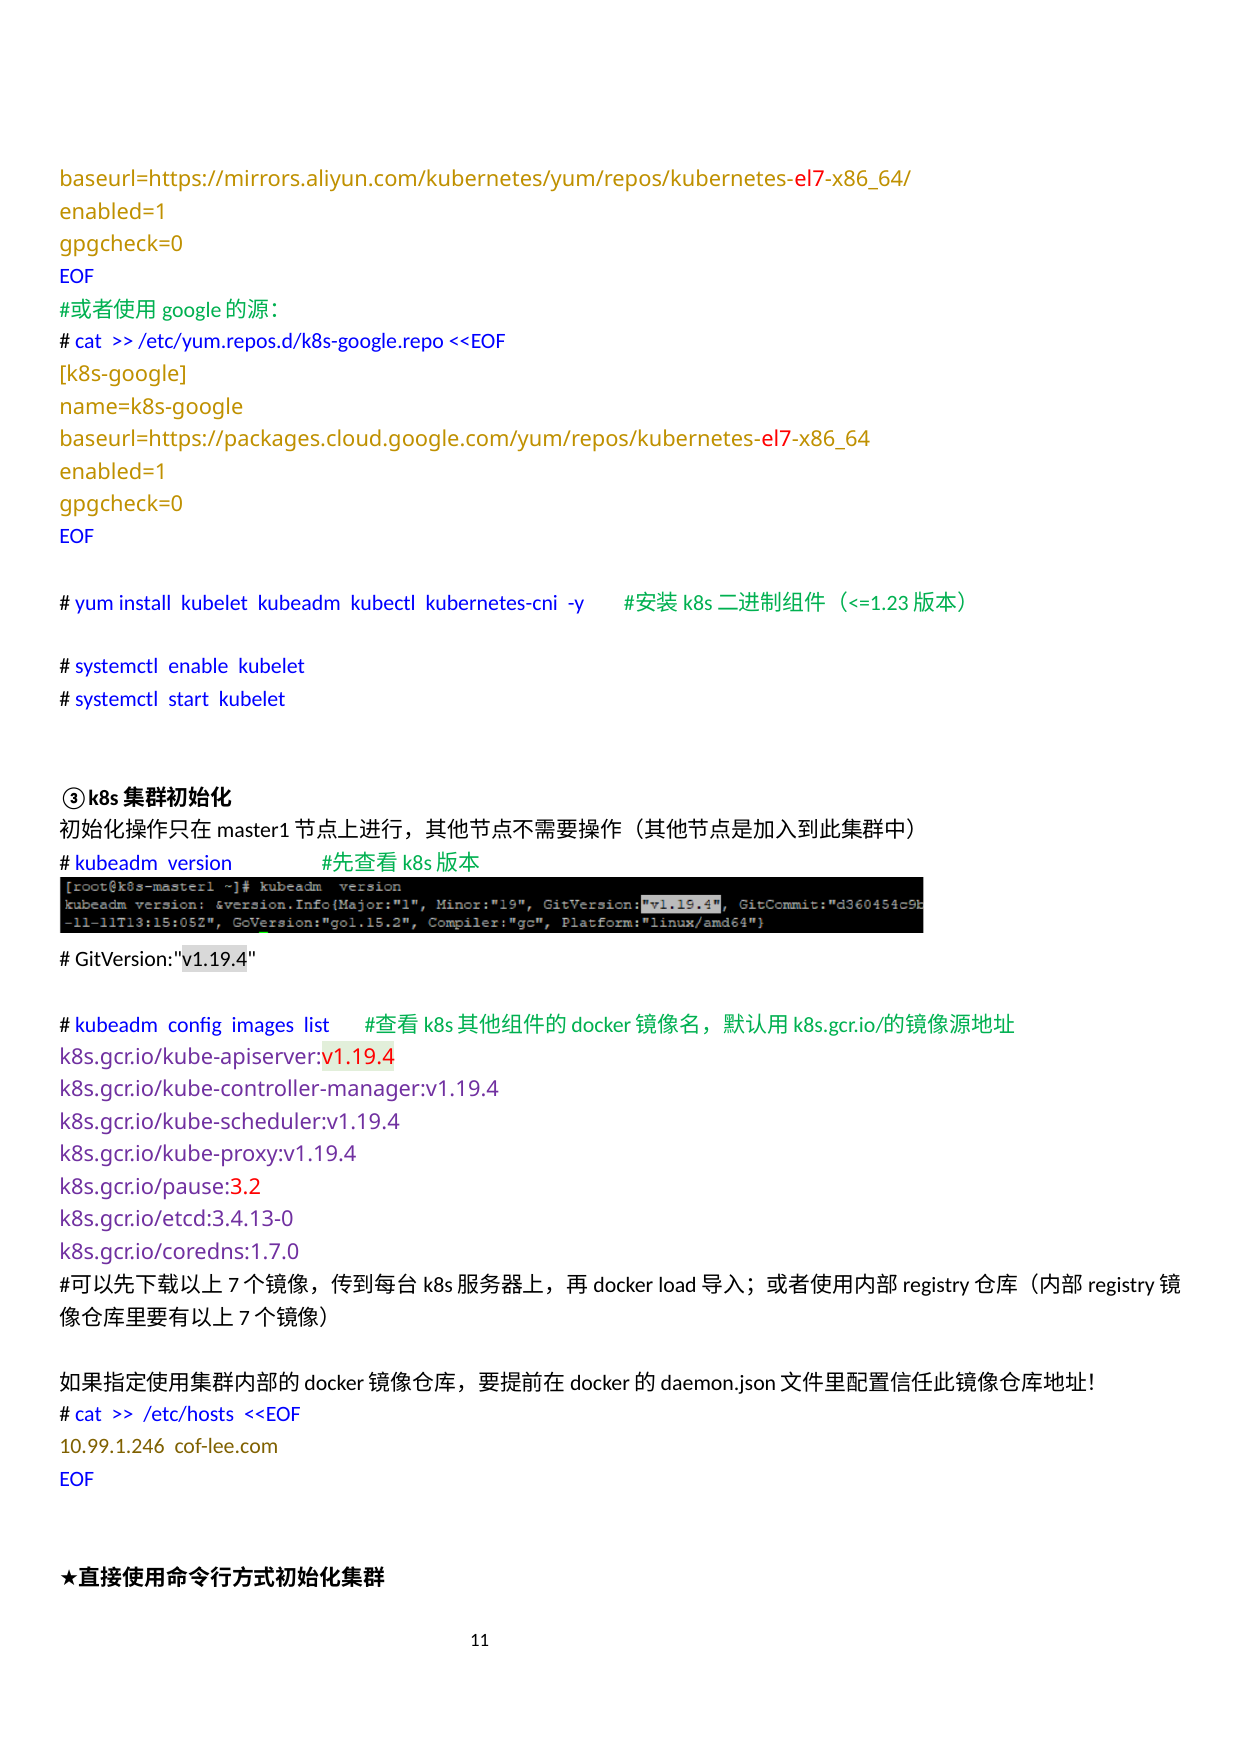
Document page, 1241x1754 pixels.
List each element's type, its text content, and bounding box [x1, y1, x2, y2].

text #可以先下载以上7个镜像，传到每台k8s服务器上，再docker load导入；或者使用内部registry仓库（内部registry镜像仓库里要有以上7个镜像） [59, 1267, 1181, 1332]
text # GitVersion:"v1.19.4" [59, 942, 1181, 974]
text gpgcheck=0 [59, 487, 1181, 519]
text enabled=1 [59, 194, 1181, 227]
text # systemctl enable kubelet [59, 649, 1181, 682]
text # cat >> /etc/yum.repos.d/k8s-google.repo <<EOF [59, 324, 1181, 357]
text # kubeadm config images list #查看k8s其他组件的docker镜像名，默认用k8s.gcr.io/的镜像源地址 [59, 1007, 1181, 1039]
text # kubeadm version #先查看k8s版本 [59, 844, 1181, 877]
text EOF [59, 519, 1181, 552]
text baseurl=https://packages.cloud.google.com/yum/repos/kubernetes-el7-x86_64 [59, 422, 1181, 454]
picture [59, 877, 924, 933]
text [k8s-google] [59, 357, 1181, 389]
text # yum install kubelet kubeadm kubectl kubernetes-cni -y #安装k8s二进制组件（<=1.23版本） [59, 584, 1181, 617]
text baseurl=https://mirrors.aliyun.com/kubernetes/yum/repos/kubernetes-el7-x86_64/ [59, 162, 1181, 194]
text # cat >> /etc/hosts <<EOF [59, 1397, 1181, 1429]
text ★直接使用命令行方式初始化集群 [59, 1559, 1181, 1592]
text k8s.gcr.io/kube-scheduler:v1.19.4 [59, 1104, 1181, 1137]
text #或者使用google的源： [59, 292, 1181, 324]
text k8s.gcr.io/coredns:1.7.0 [59, 1234, 1181, 1267]
text name=k8s-google [59, 389, 1181, 422]
text 初始化操作只在master1节点上进行，其他节点不需要操作（其他节点是加入到此集群中） [59, 812, 1181, 844]
text ③k8s集群初始化 [59, 779, 1181, 812]
text EOF [59, 1462, 1181, 1494]
text 10.99.1.246 cof-lee.com [59, 1429, 1181, 1462]
text # systemctl start kubelet [59, 682, 1181, 714]
text k8s.gcr.io/kube-controller-manager:v1.19.4 [59, 1072, 1181, 1104]
text k8s.gcr.io/etcd:3.4.13-0 [59, 1202, 1181, 1234]
text gpgcheck=0 [59, 227, 1181, 259]
text k8s.gcr.io/kube-apiserver:v1.19.4 [59, 1039, 1181, 1072]
text k8s.gcr.io/pause:3.2 [59, 1169, 1181, 1202]
text k8s.gcr.io/kube-proxy:v1.19.4 [59, 1137, 1181, 1169]
text enabled=1 [59, 454, 1181, 487]
text EOF [59, 259, 1181, 292]
text 如果指定使用集群内部的docker镜像仓库，要提前在docker的daemon.json文件里配置信任此镜像仓库地址！ [59, 1364, 1181, 1397]
